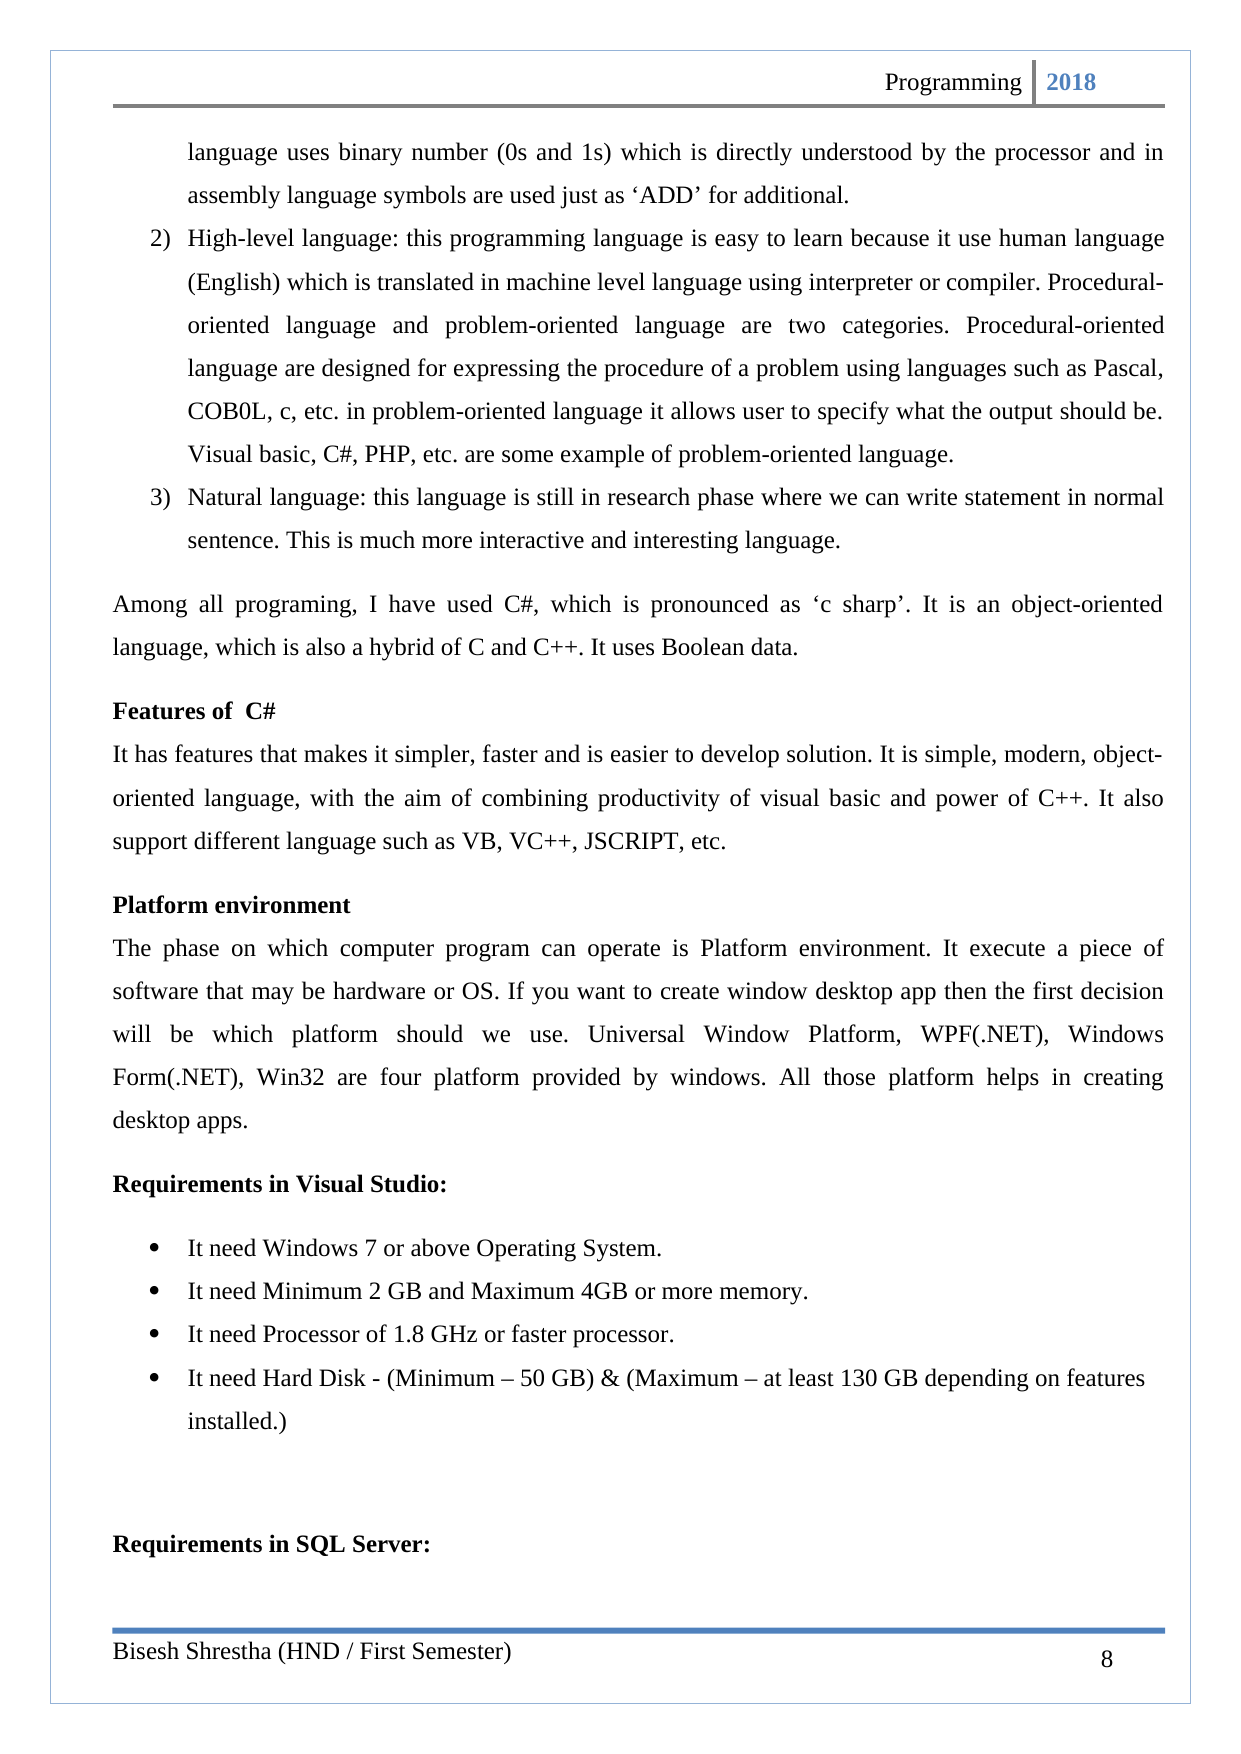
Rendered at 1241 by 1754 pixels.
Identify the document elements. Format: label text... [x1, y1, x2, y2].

subtitle Platform environment [112, 890, 1165, 918]
list It need Windows 7 or above Operating System. [150, 1233, 1165, 1262]
text Requirements in SQL Server: [112, 1529, 1165, 1558]
subtitle Features of C# [112, 696, 1165, 725]
list It need Processor of 1.8 GHz or faster processor. [150, 1319, 1165, 1348]
text Requirements in Visual Studio: [112, 1169, 1165, 1198]
list Natural language: this language is still in research phase where we can write statement in normal sentence. This is much more interactive and interesting language. [150, 482, 1165, 554]
list High-level language: this programming language is easy to learn because it use human language (English) which is translated in machine level language using interpreter or compiler. Procedural-oriented language and problem-oriented language are two categories. Procedural-oriented language are designed for expressing the procedure of a problem using languages such as Pascal, COB0L, c, etc. in problem-oriented language it allows user to specify what the output should be. Visual basic, C#, PHP, etc. are some example of problem-oriented language. [150, 223, 1165, 468]
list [150, 137, 1165, 209]
list It need Minimum 2 GB and Maximum 4GB or more memory. [150, 1276, 1165, 1305]
list It need Hard Disk - (Minimum – 50 GB) & (Maximum – at least 130 GB depending on features installed.) [150, 1363, 1165, 1434]
text Among all programing, I have used C#, which is pronounced as ‘c sharp’. It is an object-oriented language, which is also a hybrid of C and C++. It uses Boolean data. [112, 589, 1165, 661]
text It has features that makes it simpler, faster and is easier to develop solution. It is simple, modern, object-oriented language, with the aim of combining productivity of visual basic and power of C++. It also support different language such as VB, VC++, JSCRIPT, etc. [112, 739, 1165, 854]
text The phase on which computer program can operate is Platform environment. It execute a piece of software that may be hardware or OS. If you want to create window desktop app then the first decision will be which platform should we use. Universal Window Platform, WPF(.NET), Windows Form(.NET), Win32 are four platform provided by windows. All those platform helps in creating desktop apps. [112, 933, 1165, 1134]
